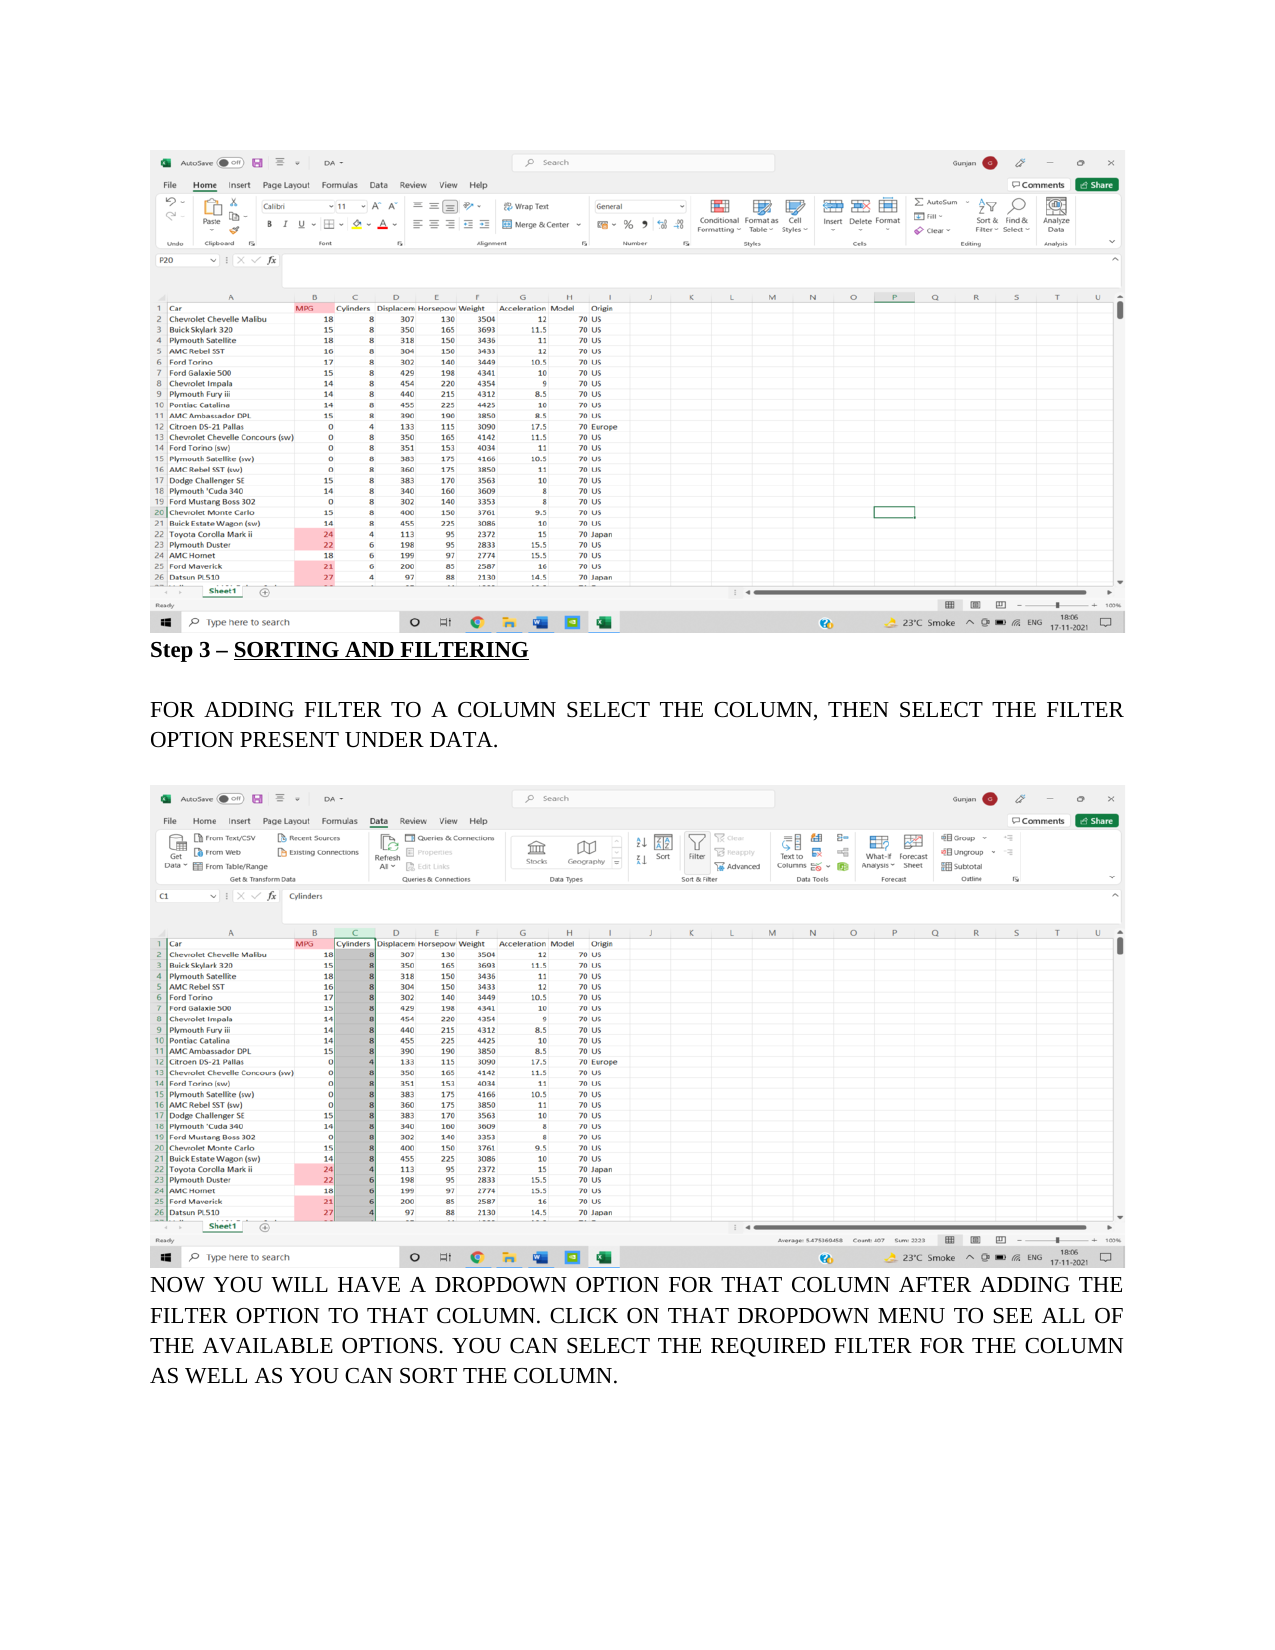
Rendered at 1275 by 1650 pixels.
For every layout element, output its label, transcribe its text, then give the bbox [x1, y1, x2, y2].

text NOW YOU WILL HAVE A DROPDOWN OPTION FOR THAT COLUMN AFTER ADDING THE FILTER OPTION TO THAT COLUMN. CLICK ON THAT DROPDOWN MENU TO SEE ALL OF THE AVAILABLE OPTIONS. YOU CAN SELECT THE REQUIRED FILTER FOR THE COLUMN AS WELL AS YOU CAN SORT THE COLUMN. [150, 1271, 1125, 1388]
text FOR ADDING FILTER TO A COLUMN SELECT THE COLUMN, THEN SELECT THE FILTER OPTION PRESENT UNDER DATA. [150, 696, 1125, 752]
picture [150, 785, 1125, 1268]
text Step 3 – SORTING AND FILTERING [150, 636, 1125, 663]
picture [150, 150, 1125, 633]
